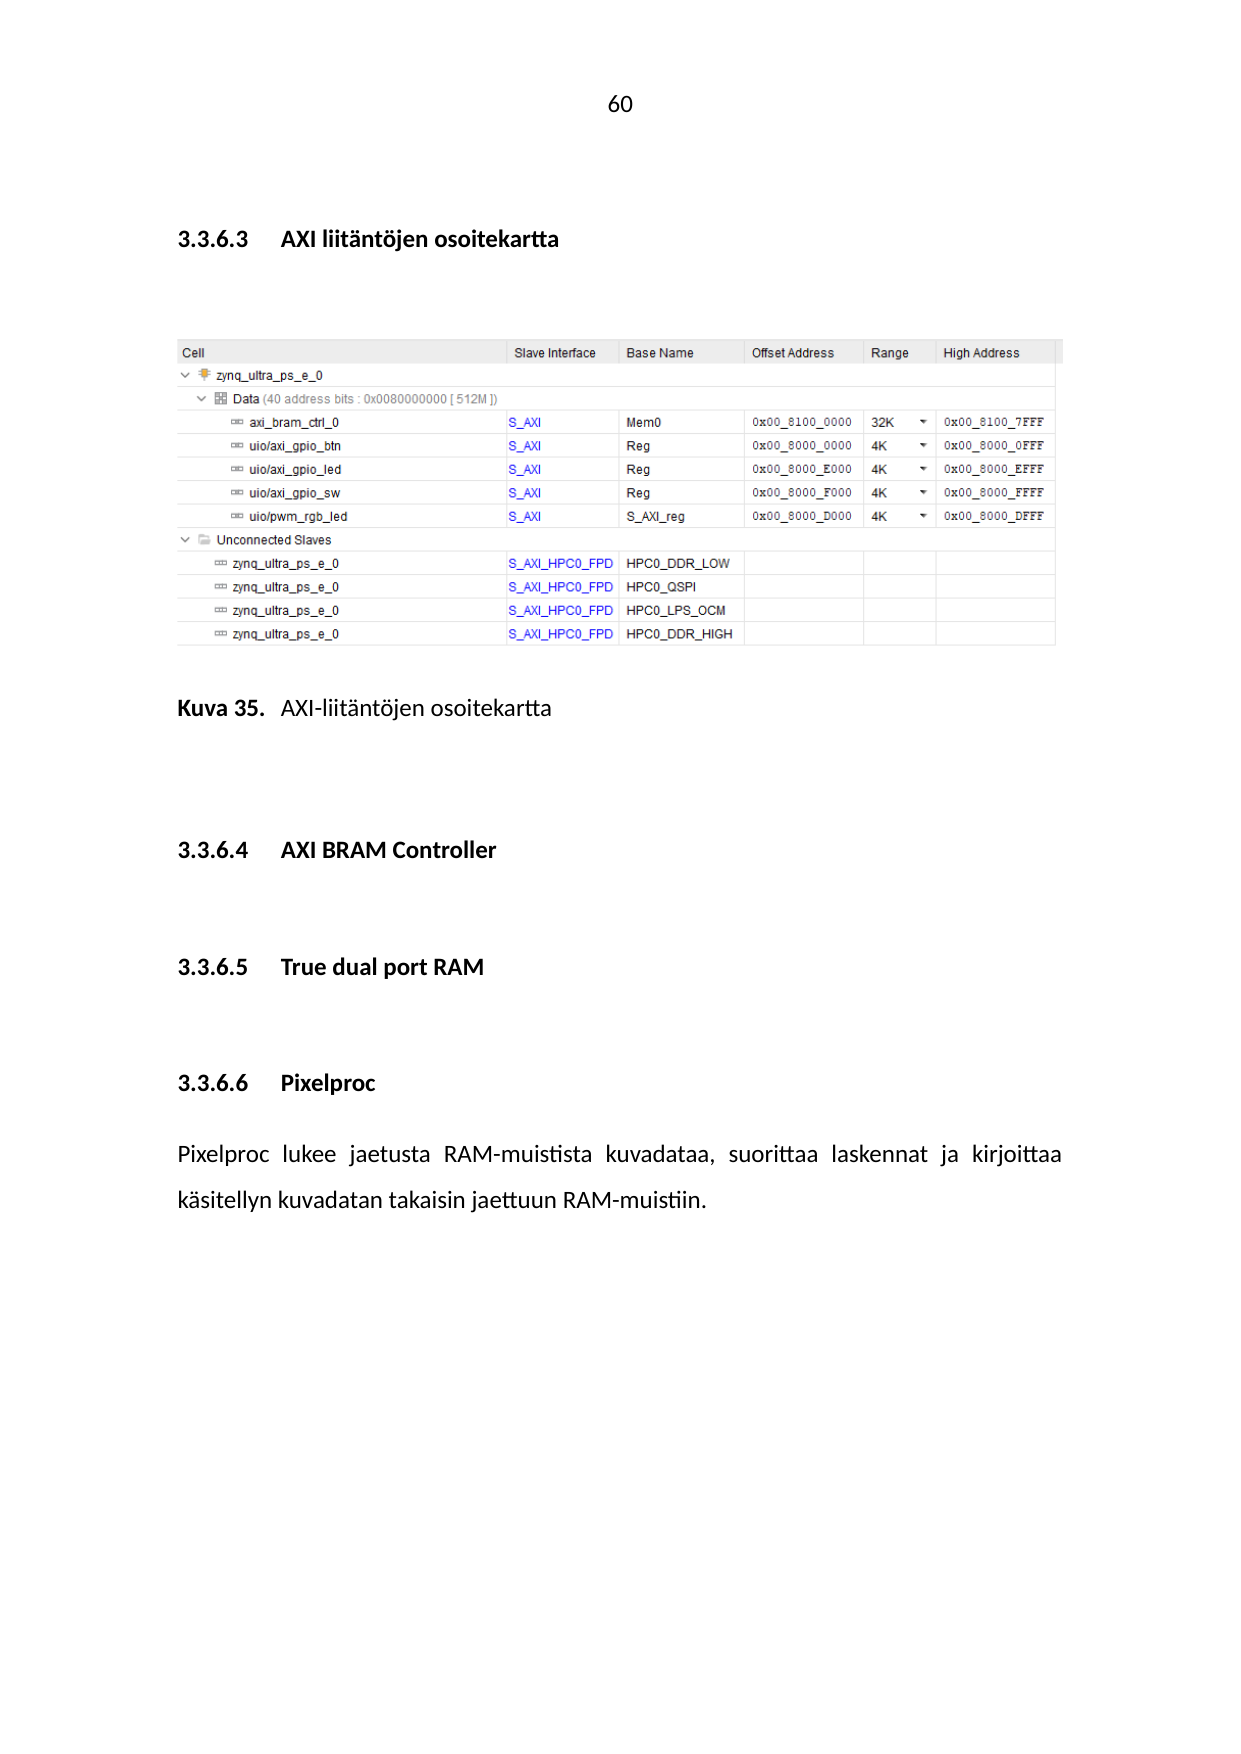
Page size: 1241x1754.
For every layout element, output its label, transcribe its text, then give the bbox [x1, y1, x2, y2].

subtitle Pixelproc [177, 1068, 1063, 1098]
subtitle True dual port RAM [177, 951, 1063, 982]
subtitle AXI BRAM Controller [177, 835, 1063, 865]
picture [177, 339, 1063, 665]
subtitle AXI liitäntöjen osoitekartta [177, 223, 1063, 253]
text Kuva 35. AXI-liitäntöjen osoitekartta [177, 692, 1063, 722]
text Pixelproc lukee jaetusta RAM-muistista kuvadataa, suorittaa laskennat ja kirjoittaa käsitellyn kuvadatan takaisin jaettuun RAM-muistiin. [177, 1138, 1063, 1214]
